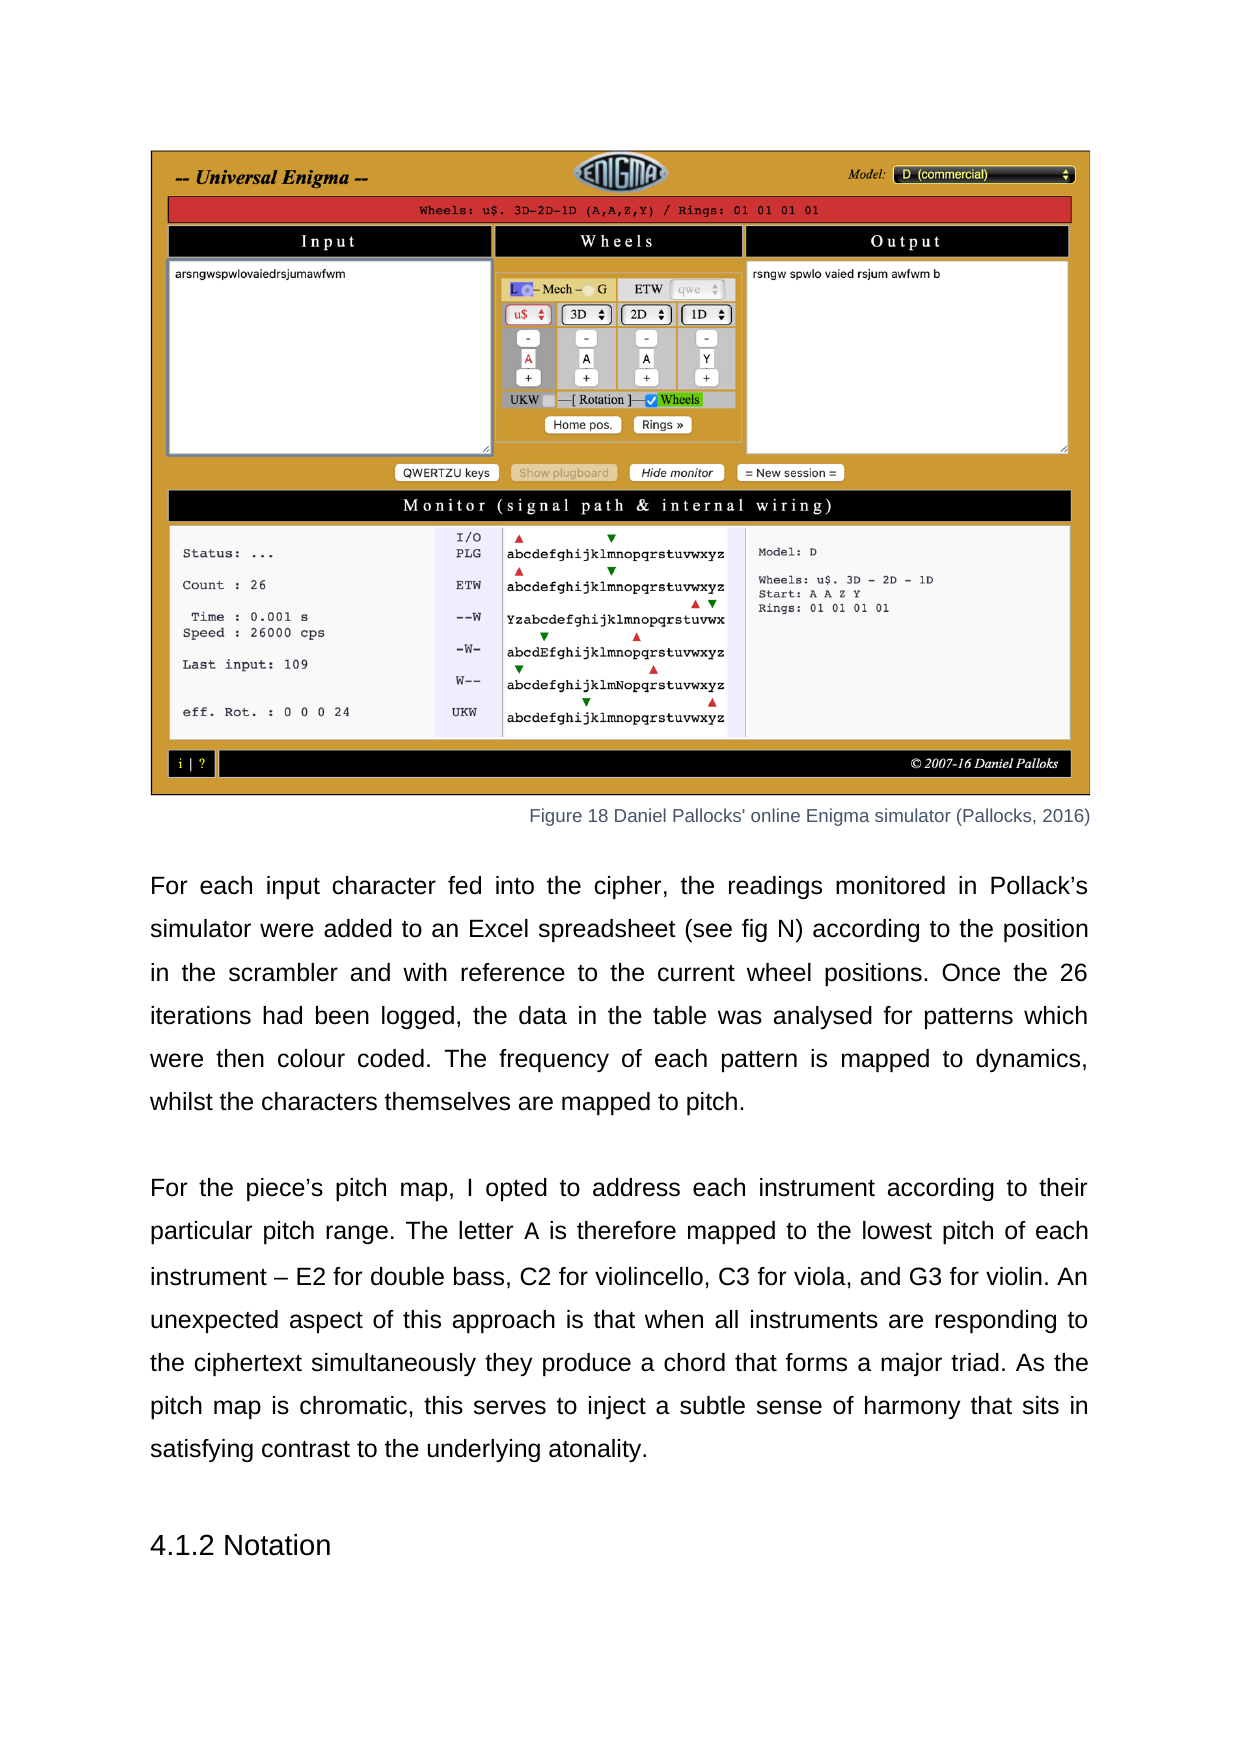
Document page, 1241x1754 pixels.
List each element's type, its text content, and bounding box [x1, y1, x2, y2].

text 4.1.2 Notation [150, 1528, 1090, 1561]
picture [150, 150, 1091, 796]
text For the piece’s pitch map, I opted to address each instrument according to their particular pitch range. The letter A is therefore mapped to the lowest pitch of each instrument – E2 for double bass, C2 for violincello, C3 for viola, and G3 for violin. An unexpected aspect of this approach is that when all instruments are responding to the ciphertext simultaneously they produce a chord that forms a major triad. As the pitch map is chromatic, this serves to inject a subtle sense of harmony that sits in satisfying contrast to the underlying atonality. [150, 1173, 1090, 1463]
text For each input character fed into the cipher, the readings monitored in Pollack’s simulator were added to an Excel spreadsheet (see fig N) according to the position in the scrambler and with reference to the current wheel positions. Once the 26 iterations had been logged, the data in the table was analysed for patterns which were then colour coded. The frequency of each pattern is mapped to dynamics, whilst the characters themselves are mapped to pitch. [150, 871, 1090, 1116]
